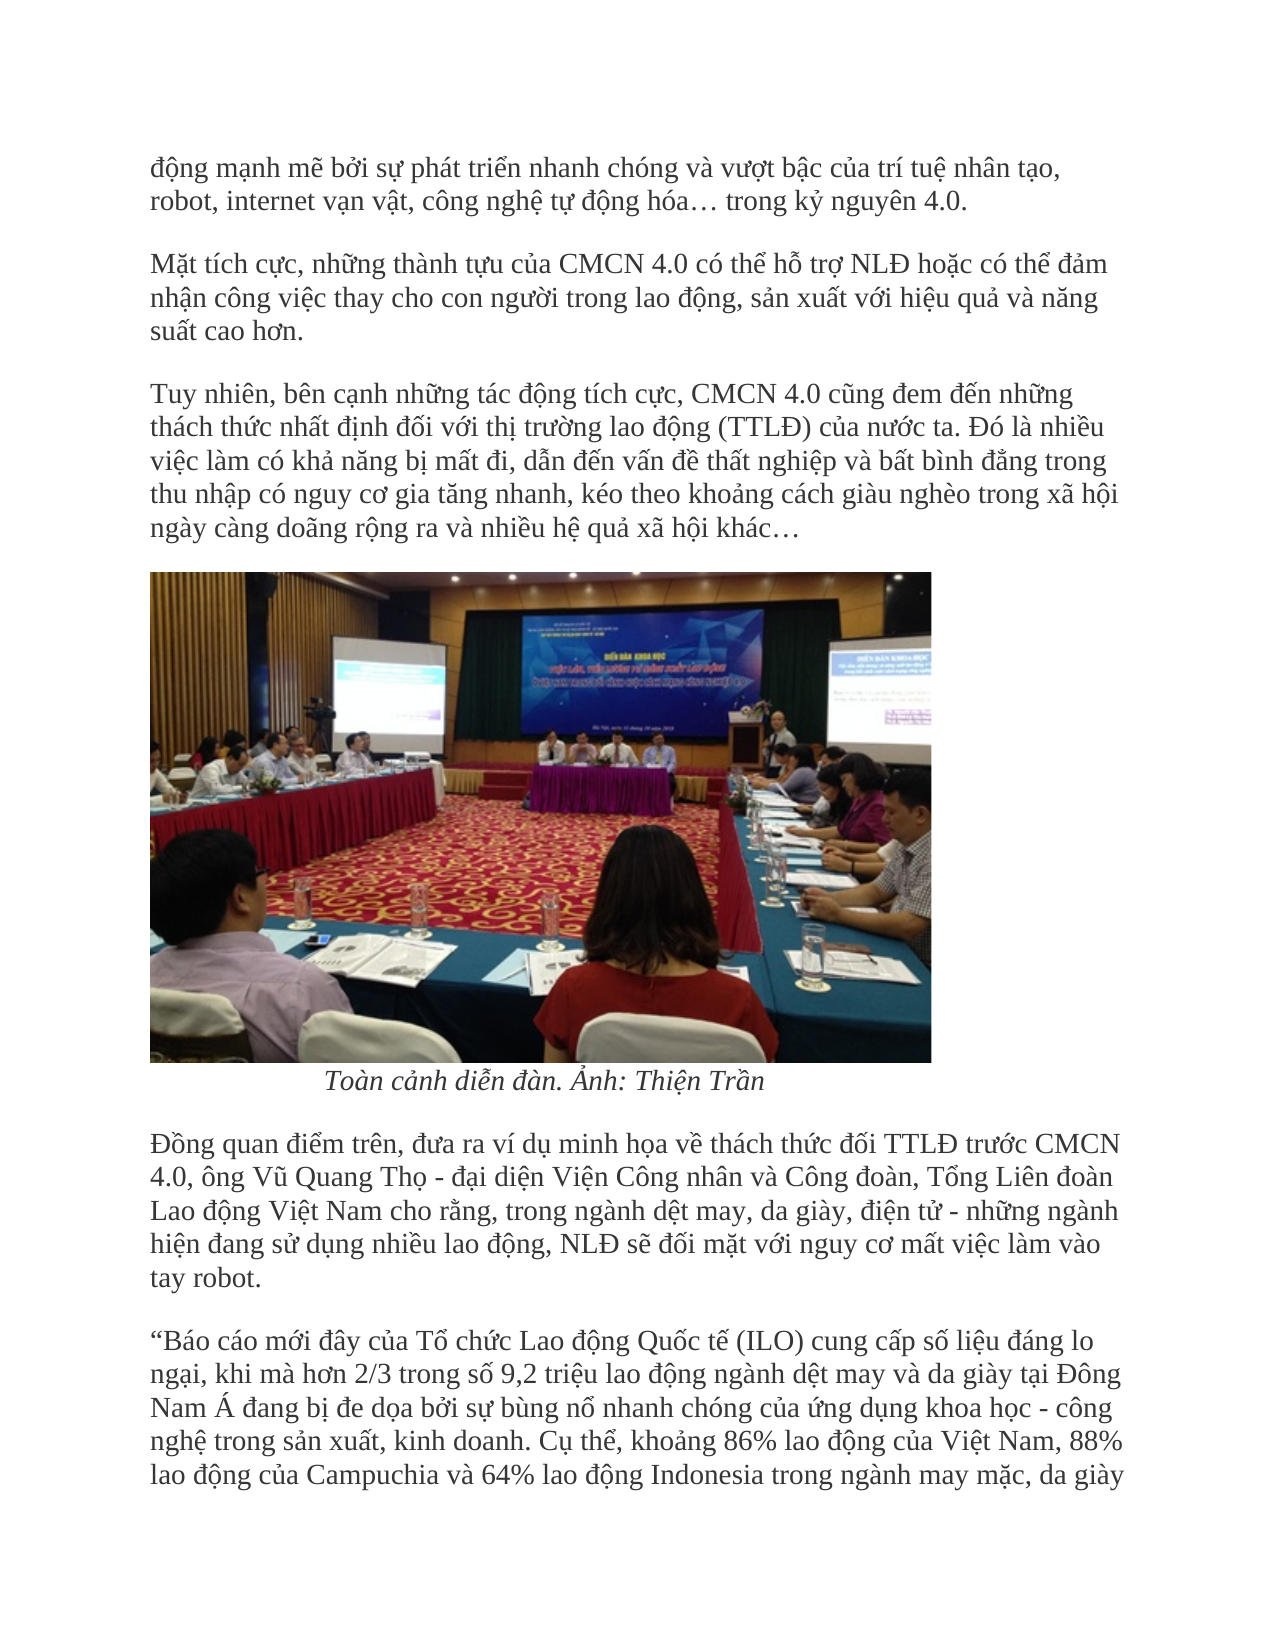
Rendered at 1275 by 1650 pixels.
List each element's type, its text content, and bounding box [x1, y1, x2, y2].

picture [150, 572, 932, 1063]
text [150, 150, 1125, 217]
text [150, 1323, 1125, 1490]
text Đồng quan điểm trên, đưa ra ví dụ minh họa về thách thức đối TTLĐ trước CMCN 4.0, ông Vũ Quang Thọ - đại diện Viện Công nhân và Công đoàn, Tổng Liên đoàn Lao động Việt Nam cho rằng, trong ngành dệt may, da giày, điện tử - những ngành hiện đang sử dụng nhiều lao động, NLĐ sẽ đối mặt với nguy cơ mất việc làm vào tay robot. [150, 1126, 1125, 1293]
text Mặt tích cực, những thành tựu của CMCN 4.0 có thể hỗ trợ NLĐ hoặc có thể đảm nhận công việc thay cho con người trong lao động, sản xuất với hiệu quả và năng suất cao hơn. [150, 246, 1125, 347]
text Tuy nhiên, bên cạnh những tác động tích cực, CMCN 4.0 cũng đem đến những thách thức nhất định đối với thị trường lao động (TTLĐ) của nước ta. Đó là nhiều việc làm có khả năng bị mất đi, dẫn đến vấn đề thất nghiệp và bất bình đẳng trong thu nhập có nguy cơ gia tăng nhanh, kéo theo khoảng cách giàu nghèo trong xã hội ngày càng doãng rộng ra và nhiều hệ quả xã hội khác… [150, 376, 1125, 544]
table_cell Toàn cảnh diễn đàn. Ảnh: Thiện Trần [150, 1063, 931, 1097]
